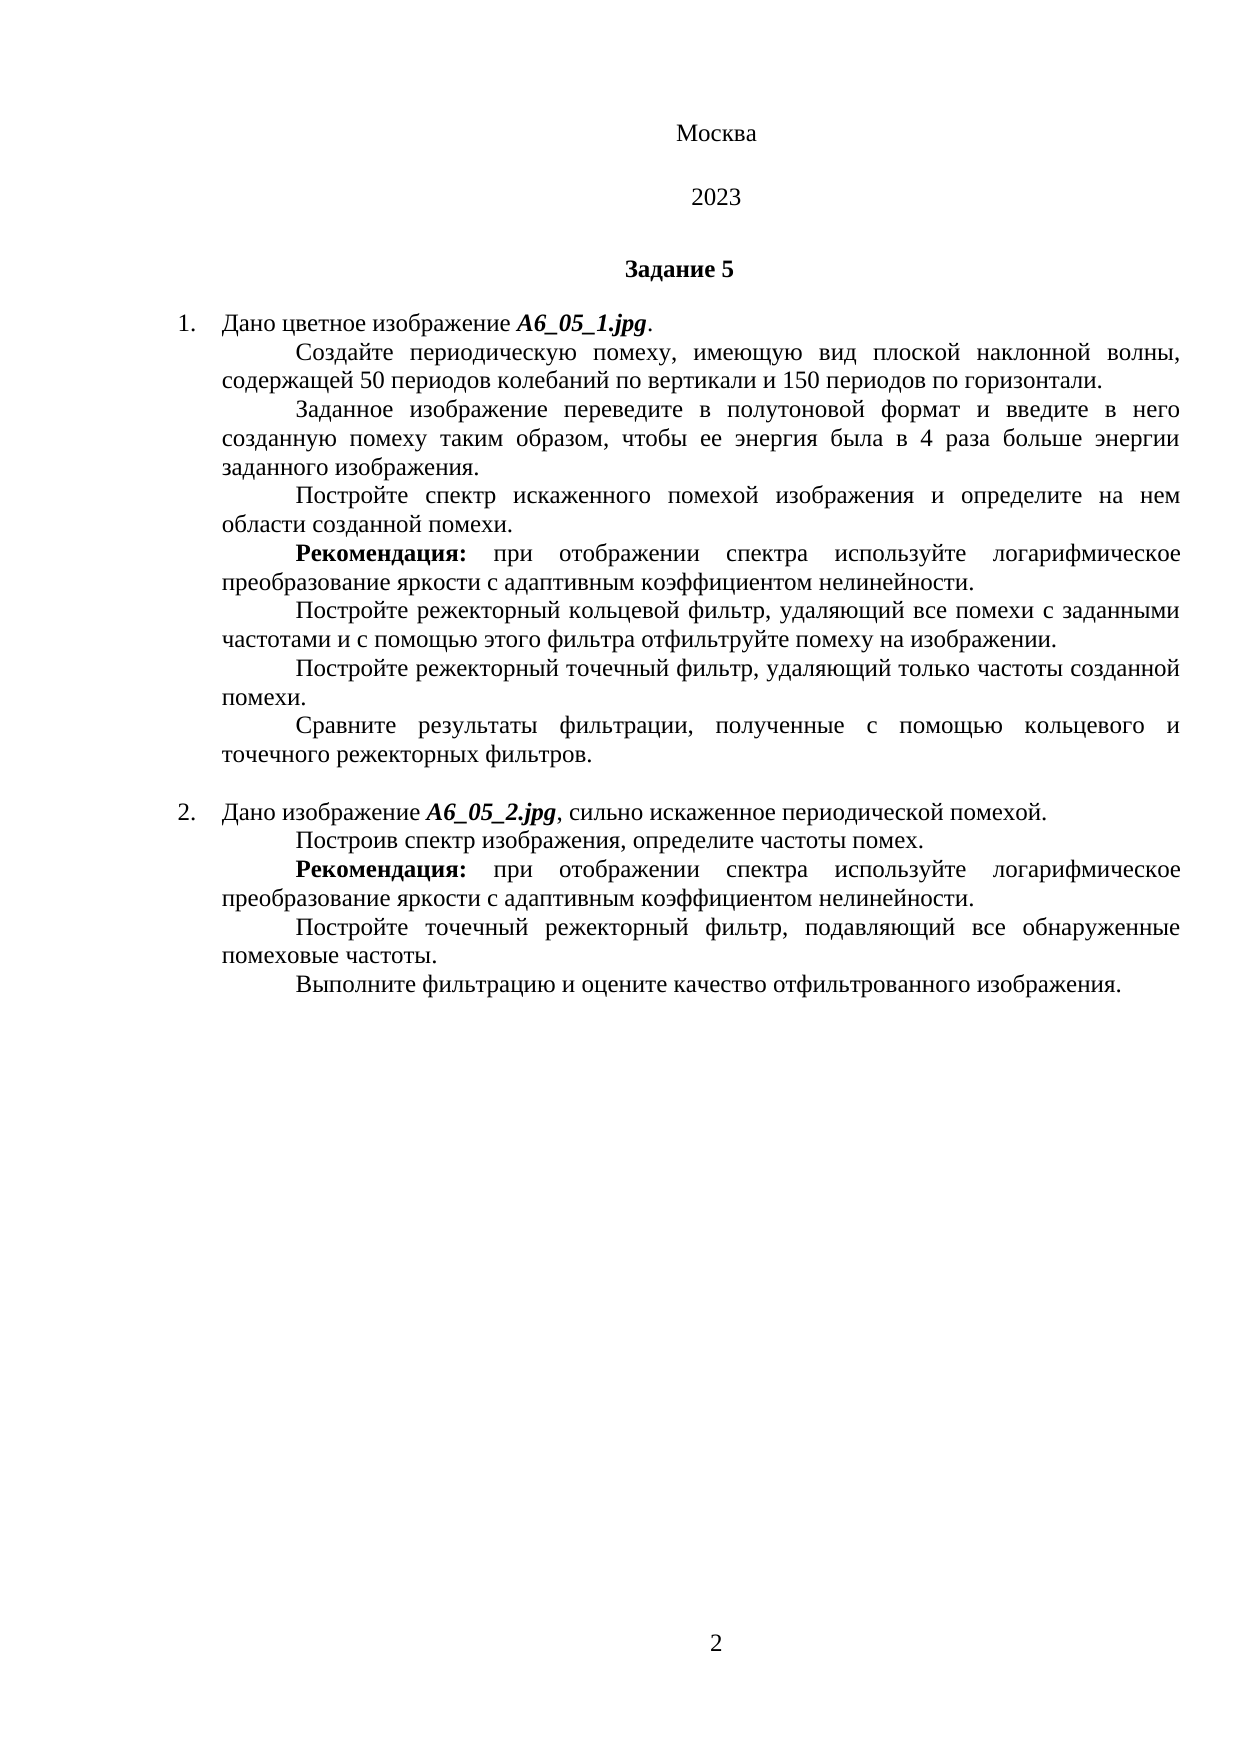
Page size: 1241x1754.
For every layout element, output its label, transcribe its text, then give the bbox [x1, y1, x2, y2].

text 2023 [177, 182, 1181, 211]
list Создайте периодическую помеху, имеющую вид плоской наклонной волны, содержащей 50 периодов колебаний по вертикали и 150 периодов по горизонтали. [222, 337, 1181, 394]
text Постройте режекторный точечный фильтр, удаляющий только частоты созданной помехи. [222, 653, 1181, 710]
text Сравните результаты фильтрации, полученные с помощью кольцевого и точечного режекторных фильтров. [222, 710, 1181, 768]
text Постройте точечный режекторный фильтр, подавляющий все обнаруженные помеховые частоты. [222, 912, 1181, 969]
text Постройте режекторный кольцевой фильтр, удаляющий все помехи с заданными частотами и с помощью этого фильтра отфильтруйте помеху на изображении. [222, 595, 1181, 653]
list Дано цветное изображение A6_05_1.jpg. [177, 308, 1181, 337]
list Дано изображение A6_05_2.jpg, сильно искаженное периодической помехой. [177, 797, 1181, 825]
text Задание 5 [177, 254, 1181, 283]
text Москва [177, 118, 1181, 147]
text Рекомендация: при отображении спектра используйте логарифмическое преобразование яркости с адаптивным коэффициентом нелинейности. [222, 854, 1181, 912]
text Постройте спектр искаженного помехой изображения и определите на нем области созданной помехи. [222, 480, 1181, 538]
text Выполните фильтрацию и оцените качество отфильтрованного изображения. [222, 969, 1181, 998]
text Рекомендация: при отображении спектра используйте логарифмическое преобразование яркости с адаптивным коэффициентом нелинейности. [222, 538, 1181, 595]
text Построив спектр изображения, определите частоты помех. [222, 825, 1181, 854]
list Заданное изображение переведите в полутоновой формат и введите в него созданную помеху таким образом, чтобы ее энергия была в 4 раза больше энергии заданного изображения. [222, 394, 1181, 480]
